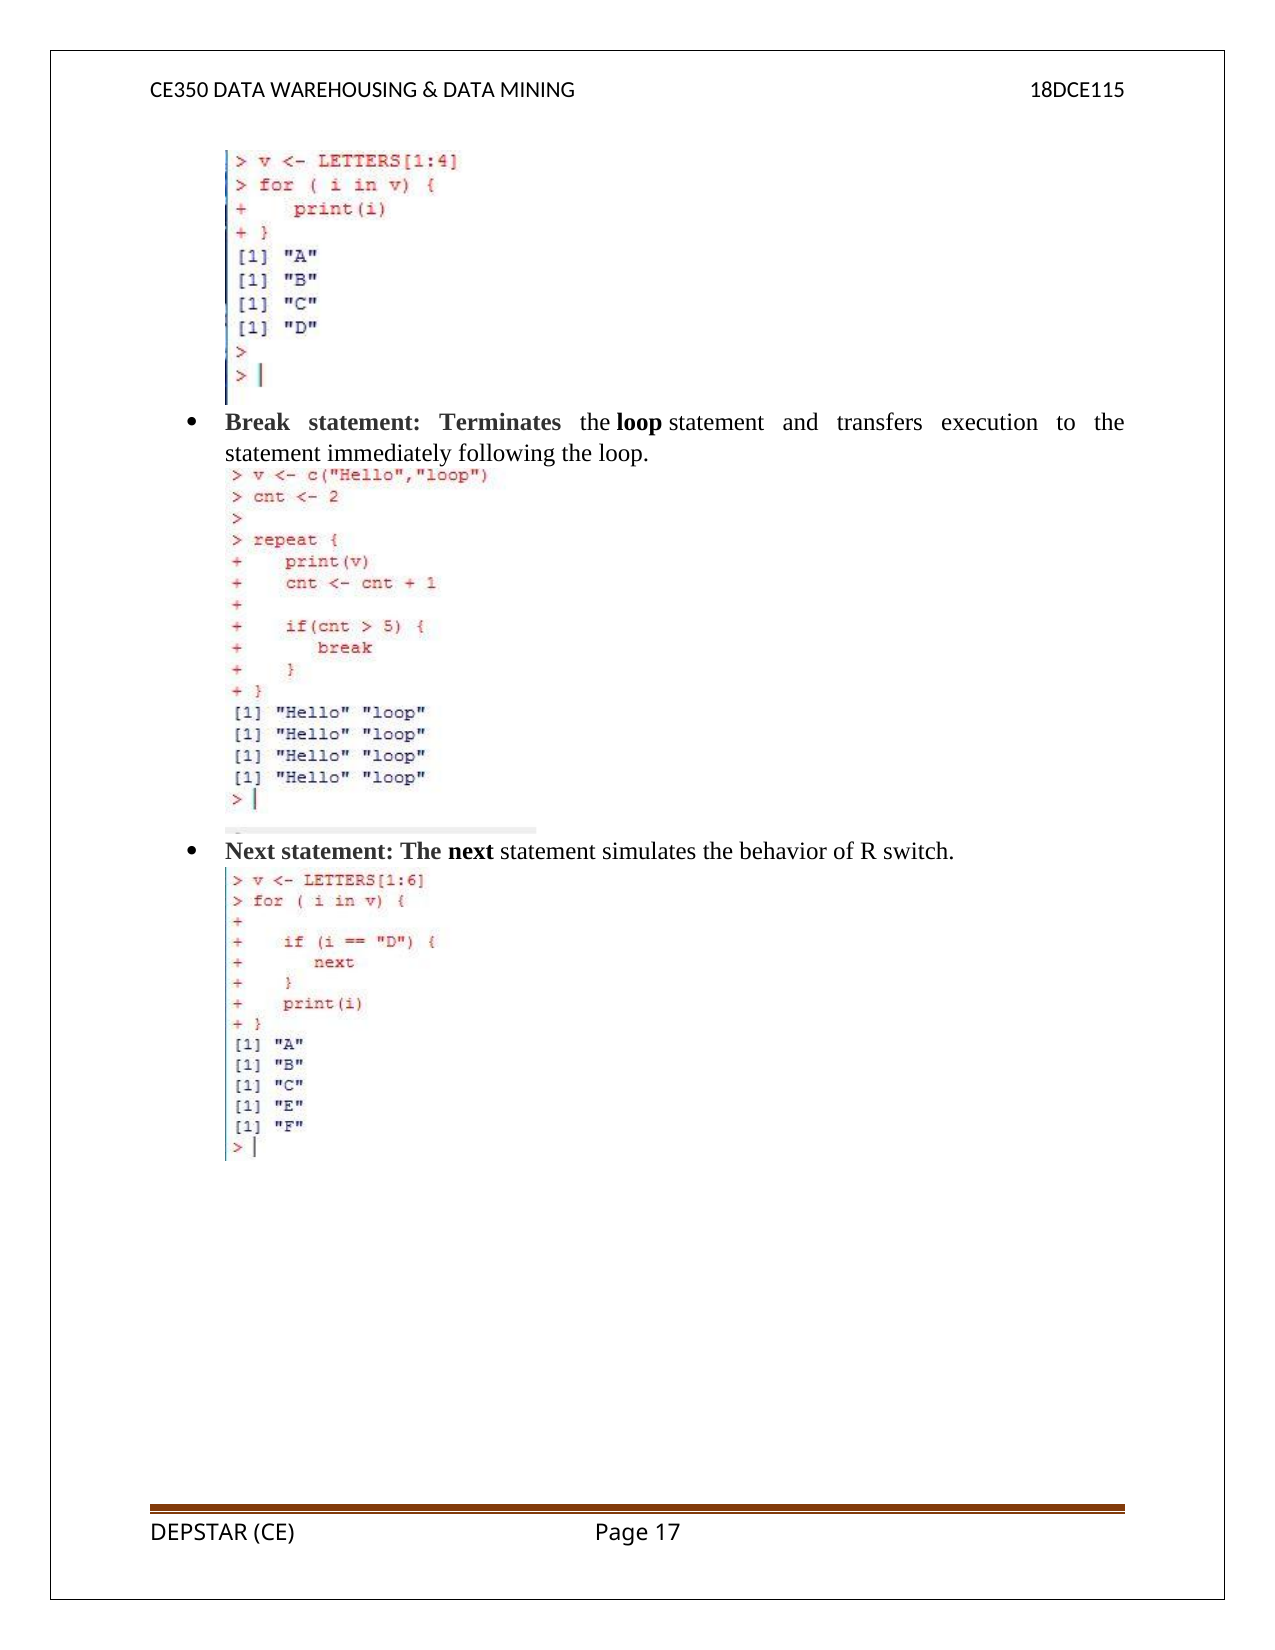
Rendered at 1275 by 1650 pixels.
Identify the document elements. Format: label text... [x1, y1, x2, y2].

picture [225, 867, 528, 1161]
list Break statement: Terminates the loop statement and transfers execution to the statement immediately following the loop. [187, 407, 1125, 466]
list Next statement: The next statement simulates the behavior of R switch. [187, 836, 1125, 865]
picture [225, 468, 537, 834]
picture [225, 150, 585, 405]
